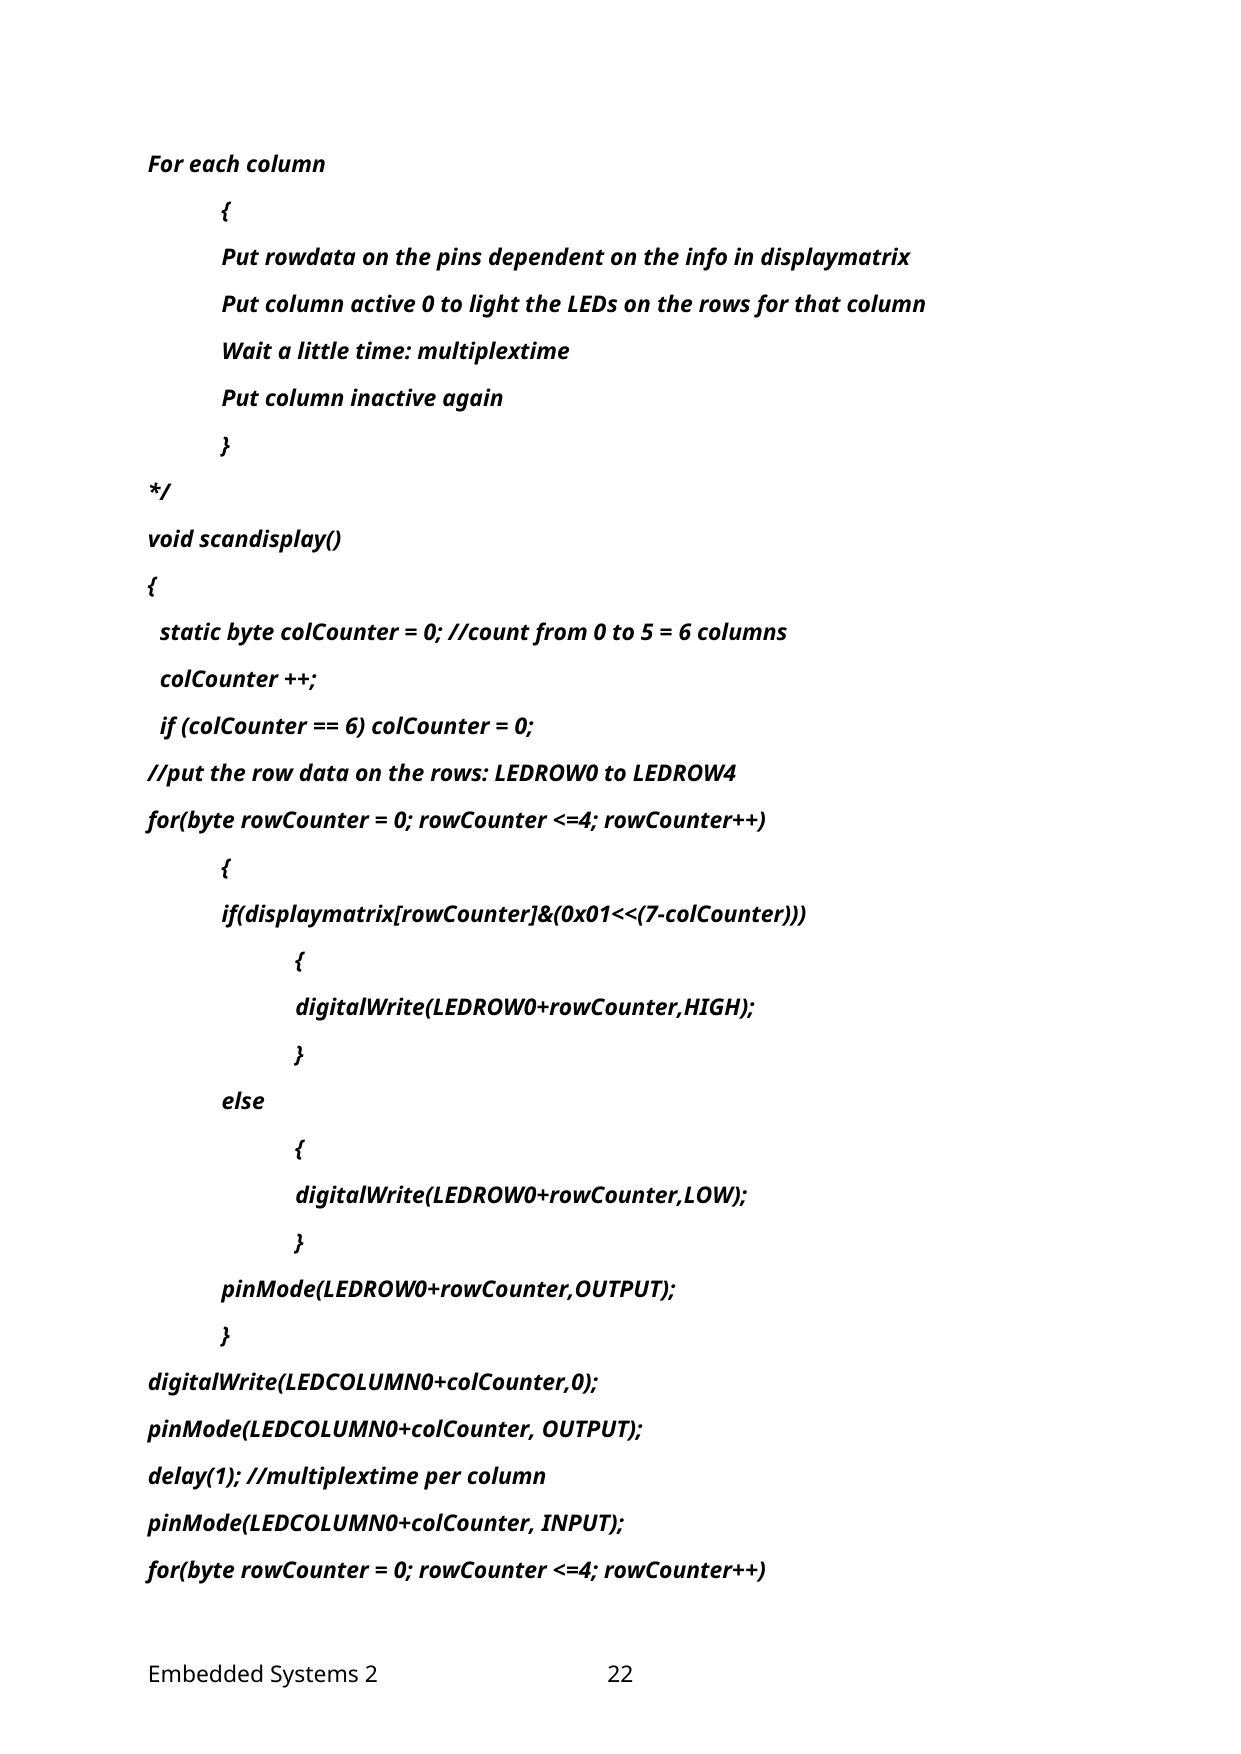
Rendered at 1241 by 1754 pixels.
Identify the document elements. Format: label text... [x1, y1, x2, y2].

text { [148, 194, 1093, 226]
text pinMode(LEDCOLUMN0+colCounter, INPUT); [148, 1507, 1093, 1538]
text if (colCounter == 6) colCounter = 0; [148, 710, 1093, 741]
text For each column [148, 148, 1093, 179]
text for(byte rowCounter = 0; rowCounter <=4; rowCounter++) [148, 1554, 1093, 1585]
text digitalWrite(LEDROW0+rowCounter,LOW); [148, 1179, 1093, 1210]
text Put rowdata on the pins dependent on the info in displaymatrix [148, 241, 1093, 273]
text Put column active 0 to light the LEDs on the rows for that column [148, 288, 1093, 319]
text { [148, 851, 1093, 882]
text pinMode(LEDCOLUMN0+colCounter, OUTPUT); [148, 1413, 1093, 1444]
text if(displaymatrix[rowCounter]&(0x01<<(7-colCounter))) [148, 898, 1093, 929]
text digitalWrite(LEDCOLUMN0+colCounter,0); [148, 1366, 1093, 1398]
text */ [148, 476, 1093, 507]
text digitalWrite(LEDROW0+rowCounter,HIGH); [148, 991, 1093, 1023]
text colCounter ++; [148, 663, 1093, 694]
text } [148, 1038, 1093, 1069]
text } [148, 429, 1093, 460]
text static byte colCounter = 0; //count from 0 to 5 = 6 columns [148, 616, 1093, 648]
text } [148, 1226, 1093, 1257]
text { [221, 1132, 1093, 1163]
text else [148, 1085, 1093, 1116]
text Wait a little time: multiplextime [148, 335, 1093, 366]
text void scandisplay() [148, 523, 1093, 554]
text pinMode(LEDROW0+rowCounter,OUTPUT); [148, 1273, 1093, 1304]
text for(byte rowCounter = 0; rowCounter <=4; rowCounter++) [148, 804, 1093, 835]
text Put column inactive again [148, 382, 1093, 413]
text { [148, 569, 1093, 601]
text { [148, 944, 1093, 976]
text } [148, 1319, 1093, 1351]
text delay(1); //multiplextime per column [148, 1460, 1093, 1491]
text //put the row data on the rows: LEDROW0 to LEDROW4 [148, 757, 1093, 788]
